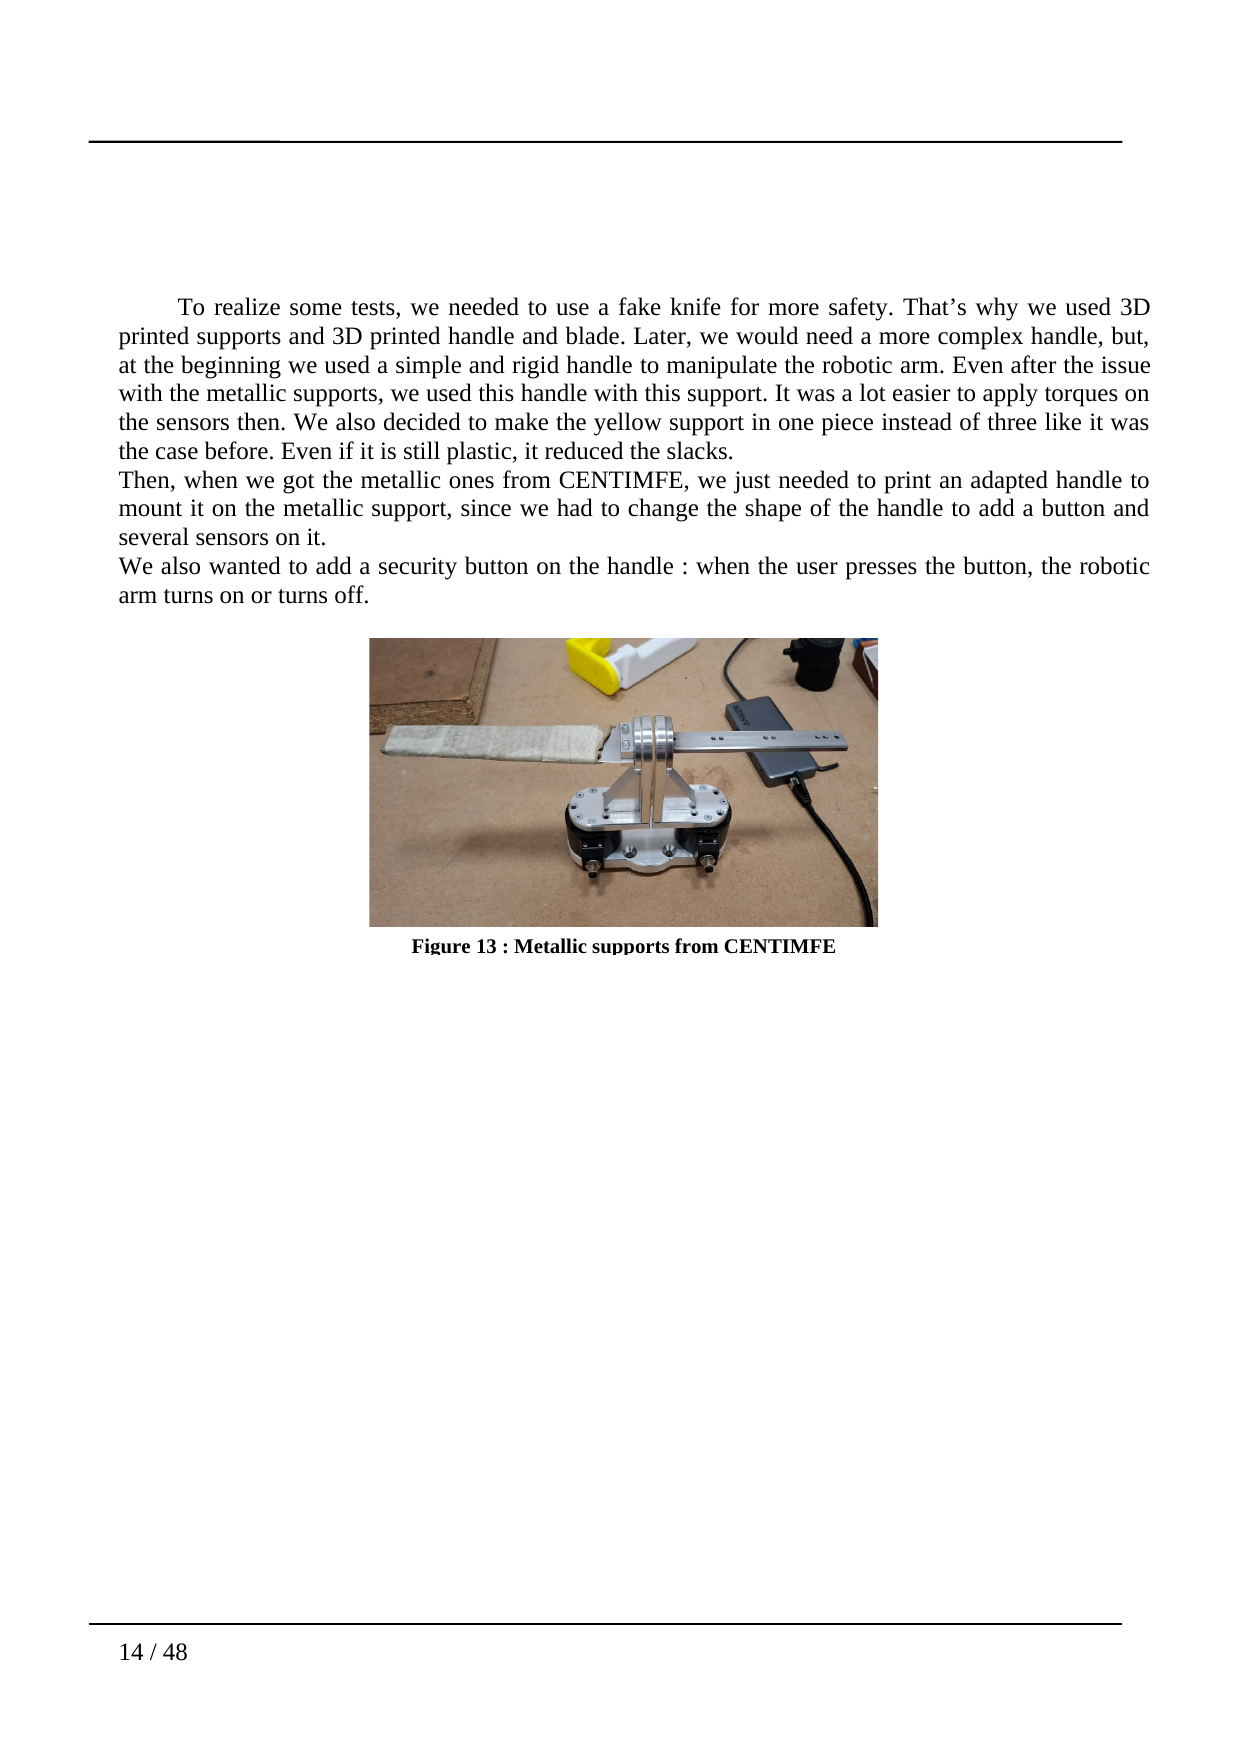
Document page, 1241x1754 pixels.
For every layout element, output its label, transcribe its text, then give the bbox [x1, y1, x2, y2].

text We also wanted to add a security button on the handle : when the user presses the button, the robotic arm turns on or turns off. [118, 551, 1152, 608]
text Then, when we got the metallic ones from CENTIMFE, we just needed to print an adapted handle to mount it on the metallic support, since we had to change the shape of the handle to add a button and several sensors on it. [118, 465, 1152, 551]
picture [369, 638, 879, 927]
text To realize some tests, we needed to use a fake knife for more safety. That’s why we used 3D printed supports and 3D printed handle and blade. Later, we would need a more complex handle, but, at the beginning we used a simple and rigid handle to manipulate the robotic arm. Even after the issue with the metallic supports, we used this handle with this support. It was a lot easier to apply torques on the sensors then. We also decided to make the yellow support in one piece instead of three like it was the case before. Even if it is still plastic, it reduced the slacks. [118, 292, 1152, 465]
